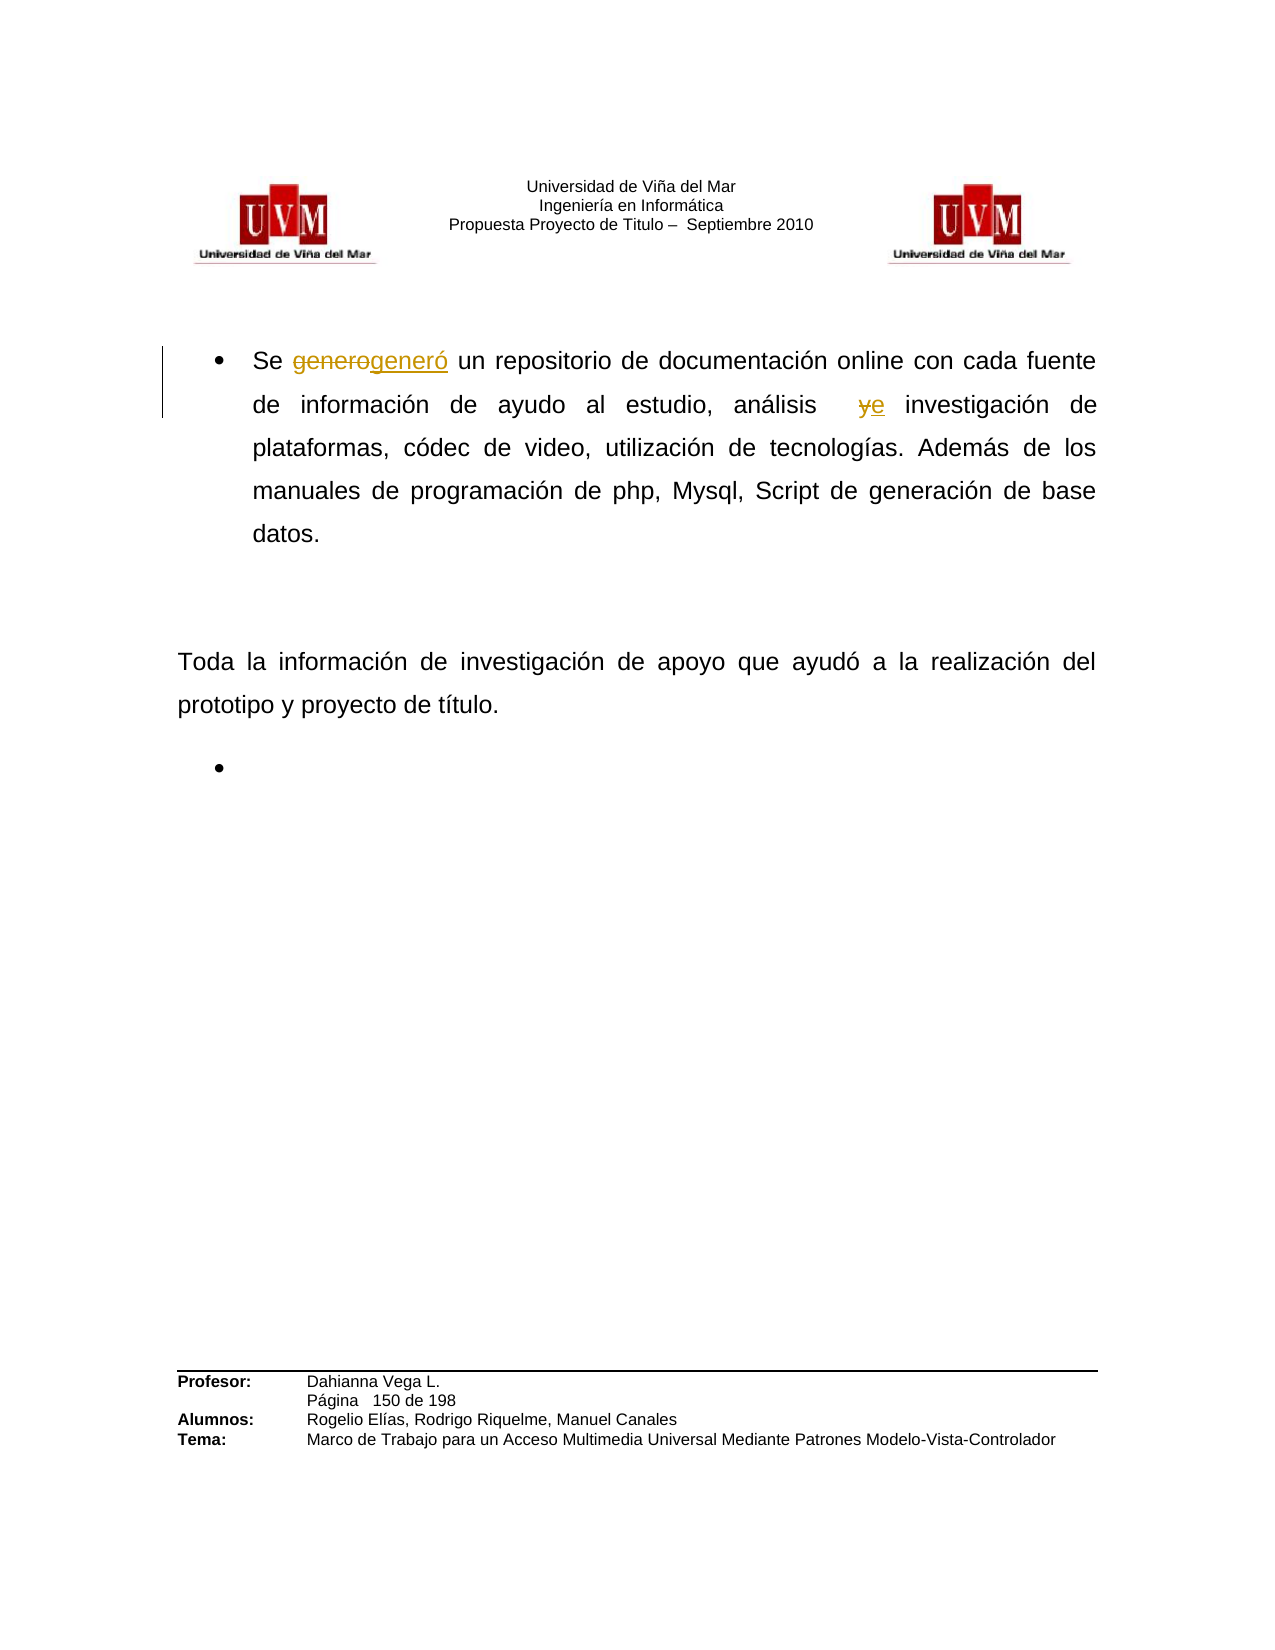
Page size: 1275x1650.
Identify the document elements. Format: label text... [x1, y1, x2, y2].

picture [871, 176, 1084, 267]
picture [177, 176, 390, 267]
list Se un repositorio de documentación online con cada fuente de información de ayudo al estudio, análisis investigación de plataformas, códec de video, utilización de tecnologías. Además de los manuales de programación de php, Mysql, Script de generación de base datos. [215, 346, 1098, 548]
text Toda la información de investigación de apoyo que ayudó a la realización del prototipo y proyecto de título. [177, 647, 1098, 719]
